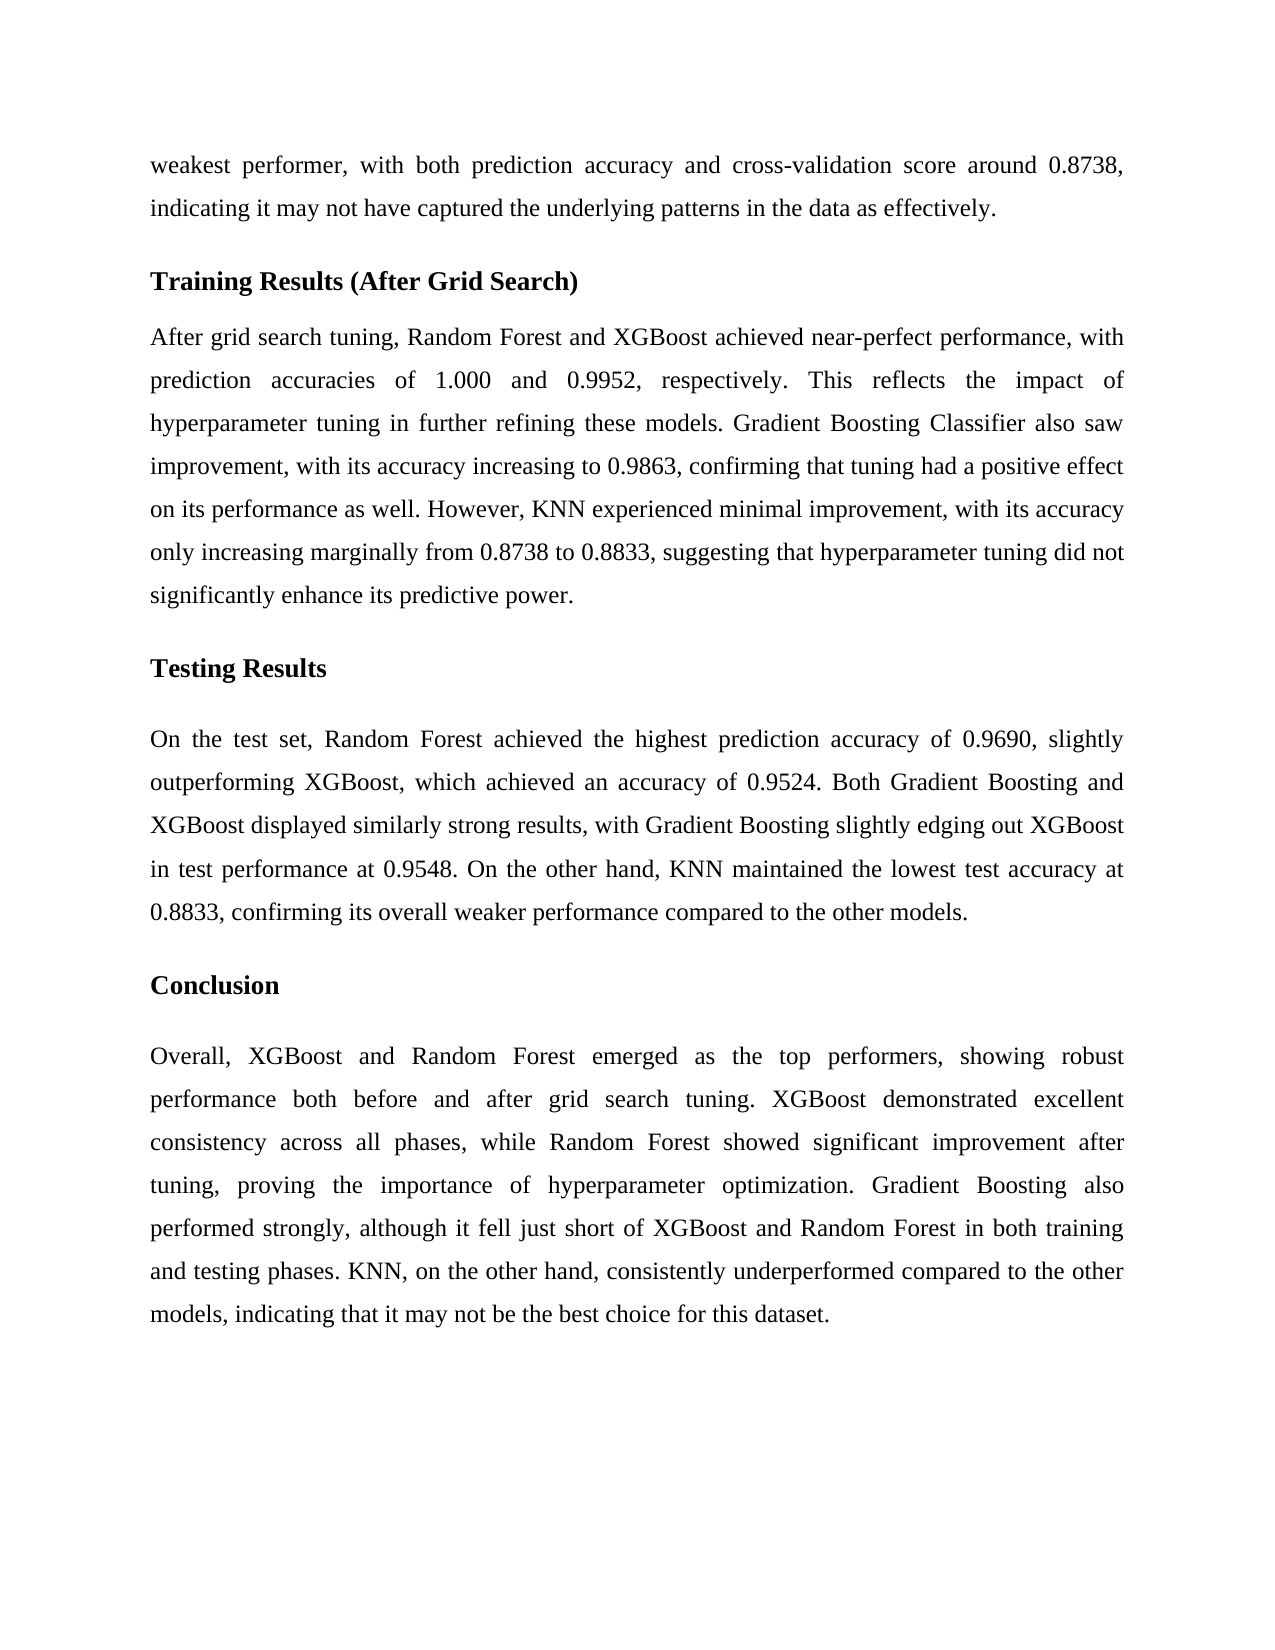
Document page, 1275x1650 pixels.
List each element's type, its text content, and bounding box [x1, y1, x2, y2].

subtitle Testing Results [150, 653, 1125, 684]
subtitle Training Results (After Grid Search) [150, 265, 1125, 297]
text On the test set, Random Forest achieved the highest prediction accuracy of 0.9690, slightly outperforming XGBoost, which achieved an accuracy of 0.9524. Both Gradient Boosting and XGBoost displayed similarly strong results, with Gradient Boosting slightly edging out XGBoost in test performance at 0.9548. On the other hand, KNN maintained the lowest test accuracy at 0.8833, confirming its overall weaker performance compared to the other models. [150, 724, 1125, 926]
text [150, 150, 1125, 222]
subtitle Conclusion [150, 969, 1125, 1000]
text Overall, XGBoost and Random Forest emerged as the top performers, showing robust performance both before and after grid search tuning. XGBoost demonstrated excellent consistency across all phases, while Random Forest showed significant improvement after tuning, proving the importance of hyperparameter optimization. Gradient Boosting also performed strongly, although it fell just short of XGBoost and Random Forest in both training and testing phases. KNN, on the other hand, consistently underperformed compared to the other models, indicating that it may not be the best choice for this dataset. [150, 1041, 1125, 1328]
text After grid search tuning, Random Forest and XGBoost achieved near-perfect performance, with prediction accuracies of 1.000 and 0.9952, respectively. This reflects the impact of hyperparameter tuning in further refining these models. Gradient Boosting Classifier also saw improvement, with its accuracy increasing to 0.9863, confirming that tuning had a positive effect on its performance as well. However, KNN experienced minimal improvement, with its accuracy only increasing marginally from 0.8738 to 0.8833, suggesting that hyperparameter tuning did not significantly enhance its predictive power. [150, 322, 1125, 609]
